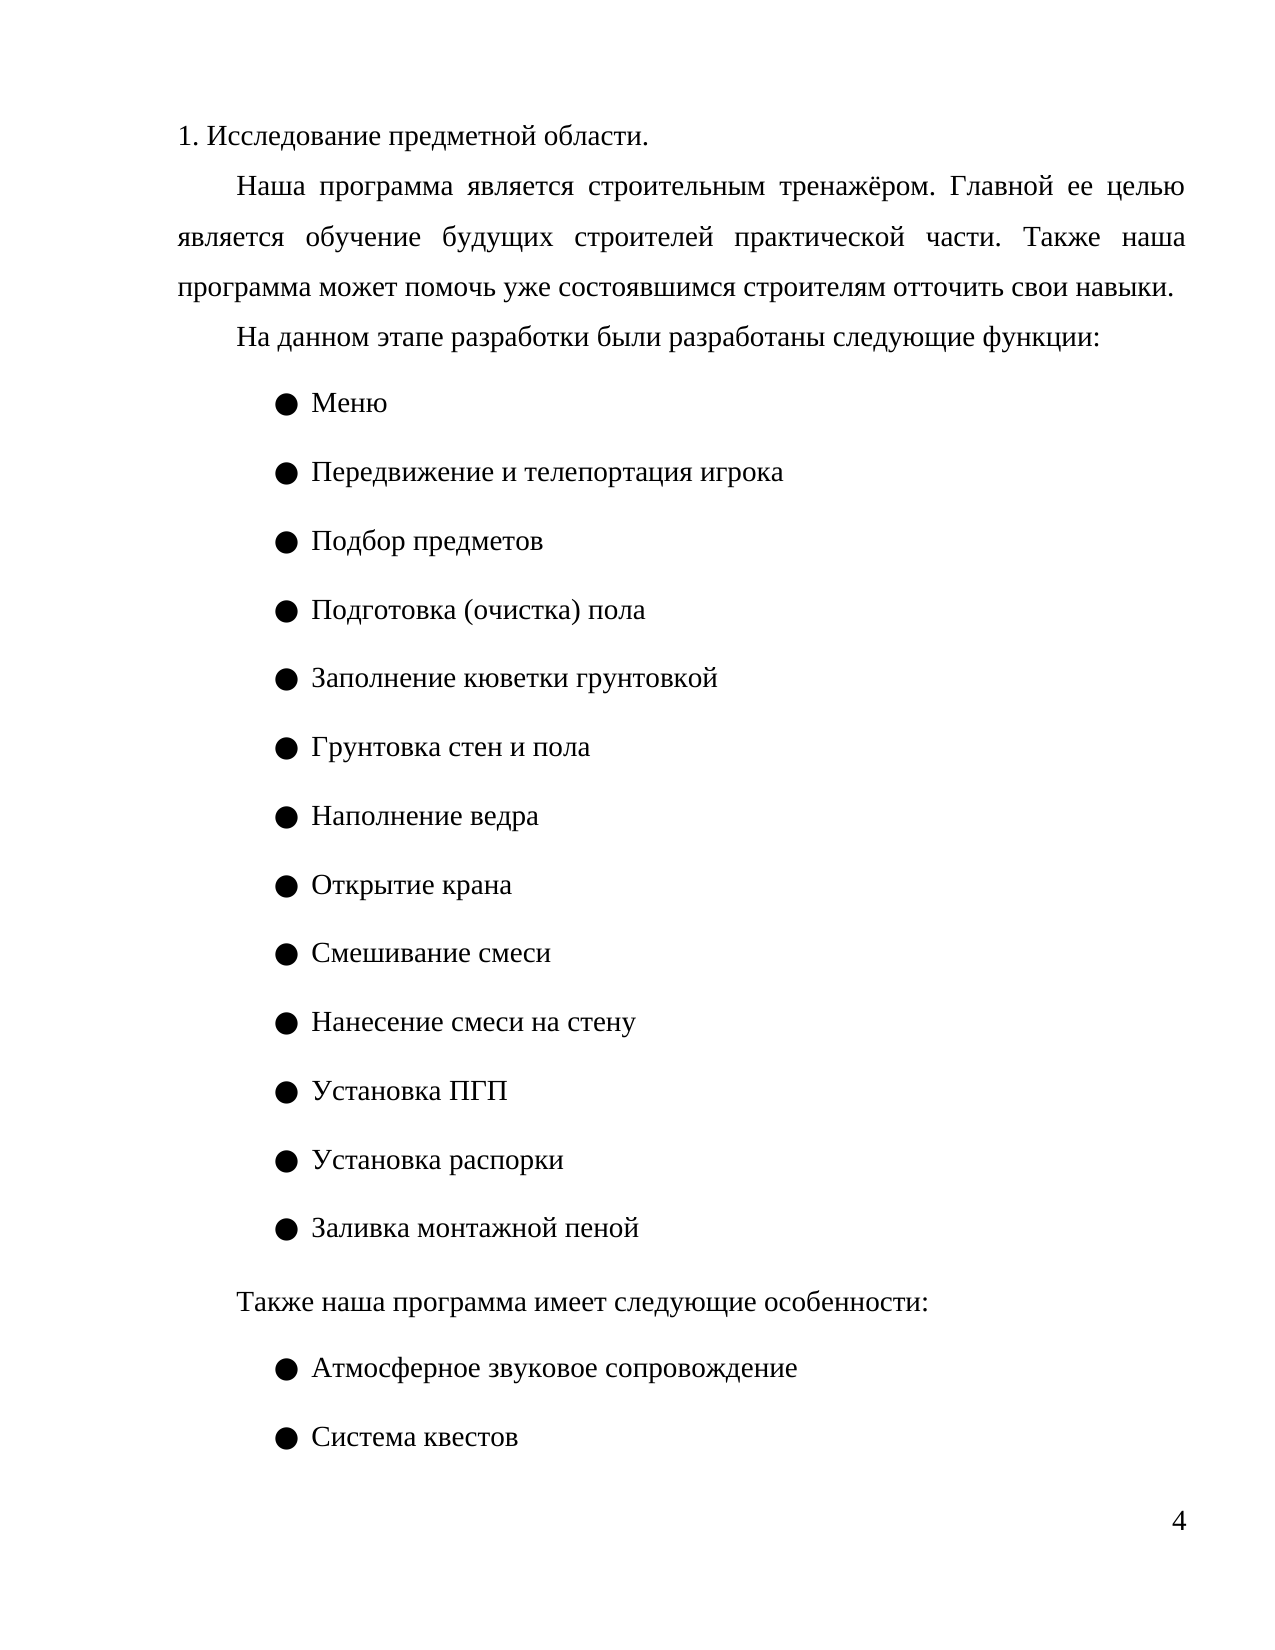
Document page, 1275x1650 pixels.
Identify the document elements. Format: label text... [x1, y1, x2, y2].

list Установка ПГП [274, 1057, 1186, 1117]
list Атмосферное звуковое сопровождение [274, 1334, 1186, 1394]
list Система квестов [274, 1403, 1186, 1463]
subtitle 1. Исследование предметной области. [177, 118, 1186, 152]
text Также наша программа имеет следующие особенности: [236, 1284, 1186, 1318]
list Подготовка (очистка) пола [274, 576, 1186, 636]
list Установка распорки [274, 1126, 1186, 1186]
list Грунтовка стен и пола [274, 713, 1186, 773]
list Заливка монтажной пеной [274, 1195, 1186, 1254]
list Меню [274, 370, 1186, 429]
list Открытие крана [274, 851, 1186, 911]
list Передвижение и телепортация игрока [274, 438, 1186, 498]
list Смешивание смеси [274, 920, 1186, 979]
list Подбор предметов [274, 507, 1186, 567]
list Наполнение ведра [274, 782, 1186, 842]
list Заполнение кюветки грунтовкой [274, 645, 1186, 704]
list Нанесение смеси на стену [274, 988, 1186, 1048]
text На данном этапе разработки были разработаны следующие функции: [236, 319, 1186, 353]
text Наша программа является строительным тренажёром. Главной ее целью является обучение будущих строителей практической части. Также наша программа может помочь уже состоявшимся строителям отточить свои навыки. [177, 168, 1186, 303]
